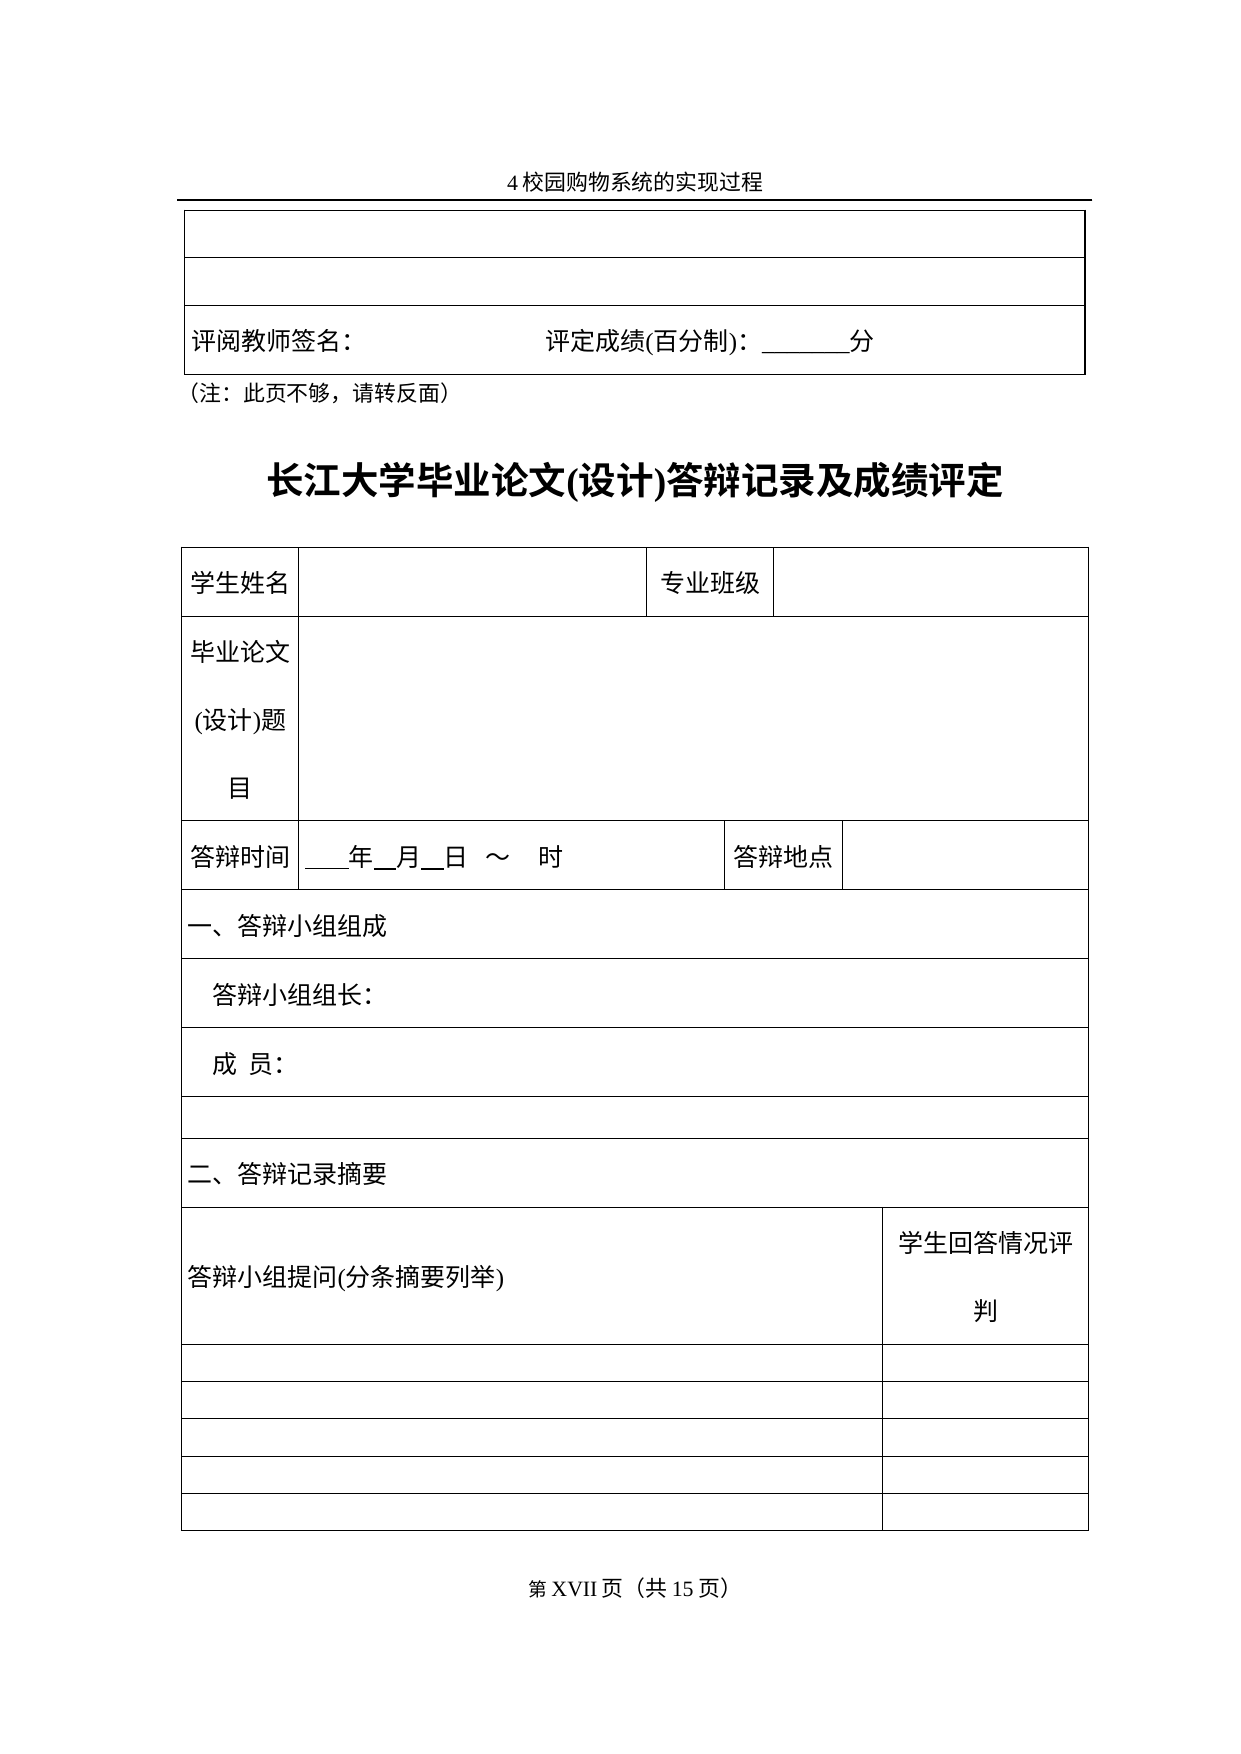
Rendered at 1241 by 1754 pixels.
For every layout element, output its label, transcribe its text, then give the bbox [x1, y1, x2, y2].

table_header 学生姓名 [182, 548, 298, 616]
table_cell [182, 1419, 882, 1456]
table_cell 成 员： [182, 1028, 1088, 1096]
table_header [774, 548, 1088, 616]
table_cell 年 月 日 ～ 时 [299, 821, 724, 889]
table_cell 答辩小组组长： [182, 959, 1088, 1027]
table_cell [883, 1419, 1088, 1456]
table_cell [182, 1457, 882, 1493]
table_cell 评阅教师签名： 评定成绩(百分制)：_______分 [185, 306, 1084, 374]
table_cell [883, 1494, 1088, 1530]
table_cell 毕业论文 (设计)题目 [182, 617, 298, 820]
text （注：此页不够，请转反面） [177, 375, 1092, 409]
table_cell 答辩地点 [725, 821, 842, 889]
table_cell [182, 1345, 882, 1381]
table_cell [883, 1457, 1088, 1493]
table_cell 学生回答情况评判 [883, 1208, 1088, 1344]
table_cell 一、答辩小组组成 [182, 890, 1088, 958]
subtitle 长江大学毕业论文(设计)答辩记录及成绩评定 [177, 444, 1092, 512]
table_header [299, 548, 646, 616]
table_cell [182, 1382, 882, 1418]
table_cell [182, 1097, 1088, 1138]
table_cell [883, 1382, 1088, 1418]
table_cell 二、答辩记录摘要 [182, 1139, 1088, 1207]
table_header 专业班级 [647, 548, 773, 616]
table_cell [299, 617, 1088, 820]
table_cell [185, 211, 1084, 257]
table_cell 答辩时间 [182, 821, 298, 889]
table_cell [883, 1345, 1088, 1381]
table_cell [185, 258, 1084, 305]
table_cell [843, 821, 1088, 889]
table_cell 答辩小组提问(分条摘要列举) [182, 1208, 882, 1344]
table_cell [182, 1494, 882, 1530]
